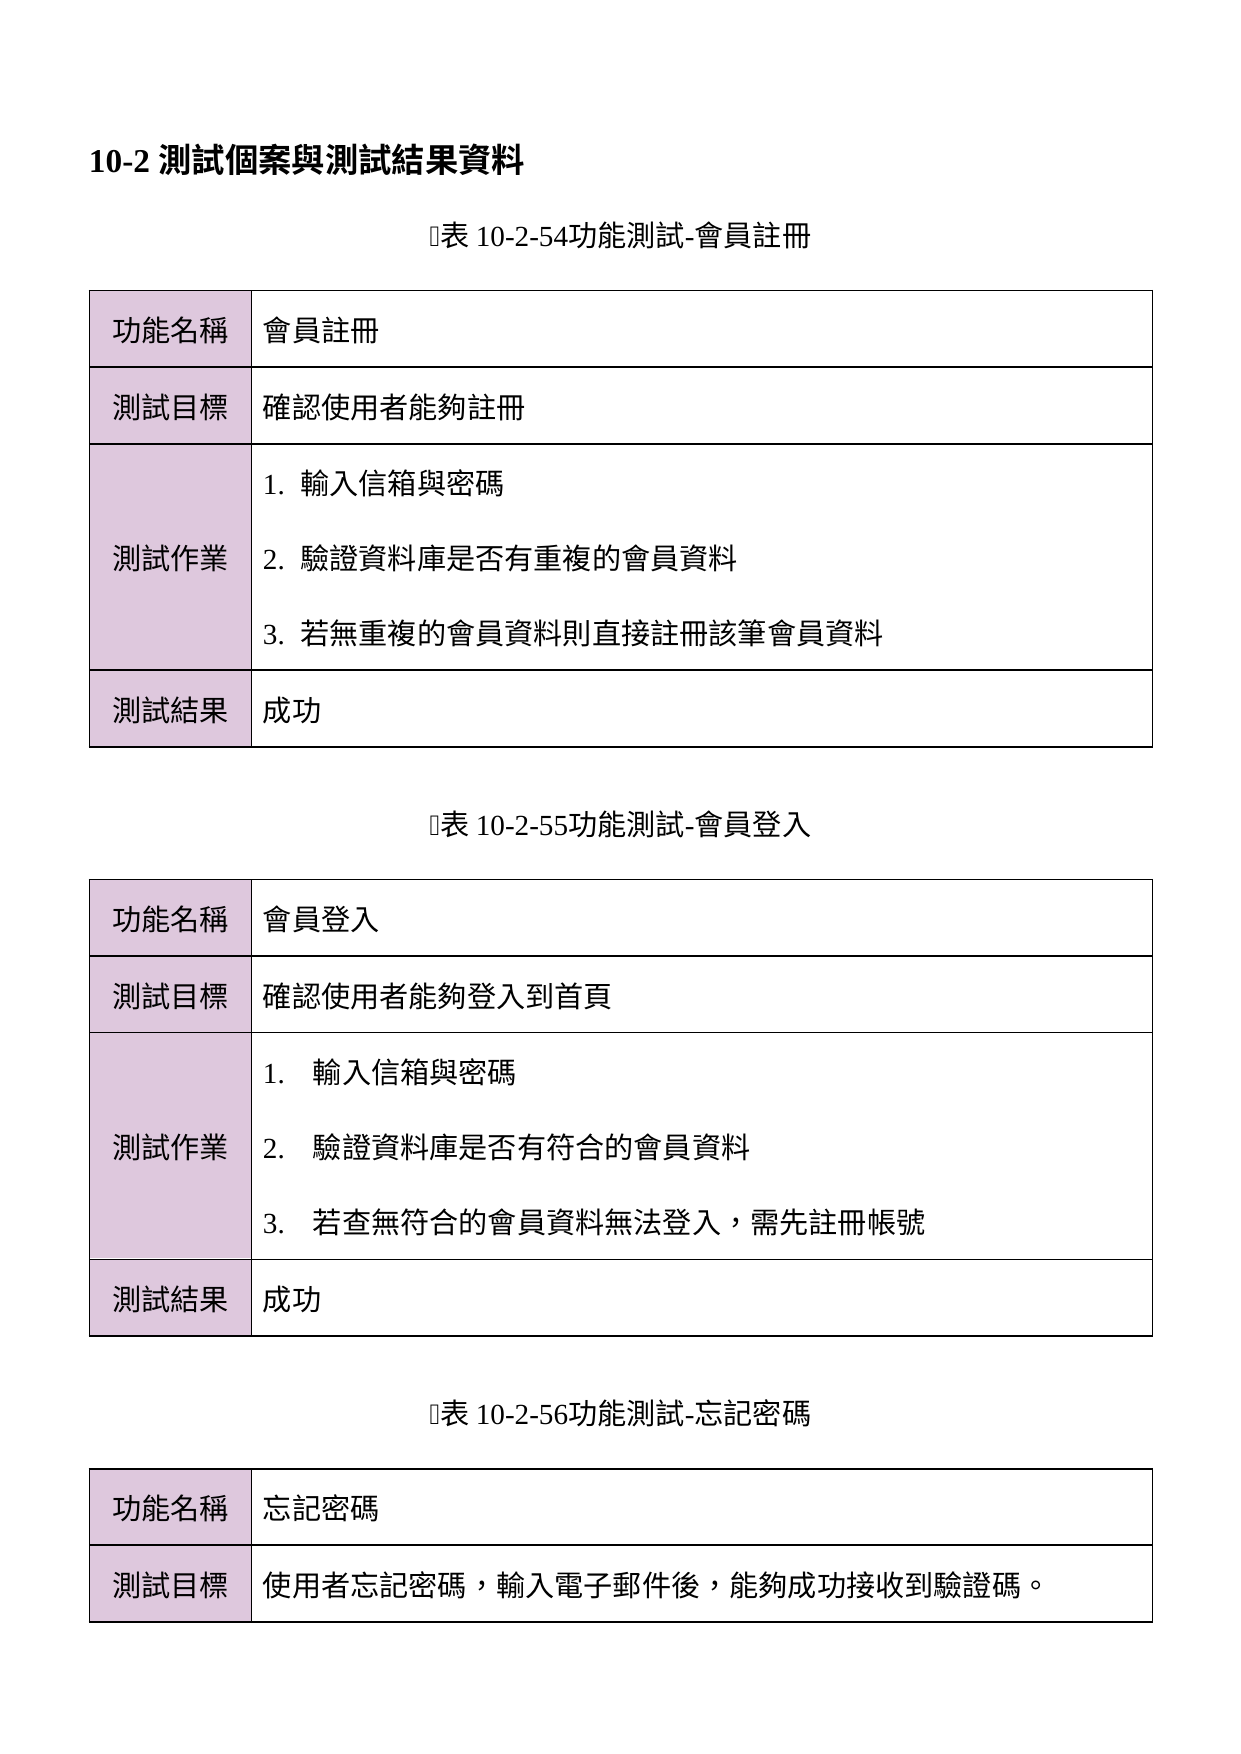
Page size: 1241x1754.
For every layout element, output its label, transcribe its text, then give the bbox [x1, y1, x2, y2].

table_cell 測試作業 [90, 445, 251, 669]
table_cell 成功 [252, 671, 1152, 746]
table_header 忘記密碼 [252, 1470, 1152, 1544]
table_cell 成功 [252, 1260, 1152, 1335]
table_header 功能名稱 [90, 880, 251, 955]
table_cell 測試目標 [90, 368, 251, 443]
table_header 功能名稱 [90, 1470, 251, 1544]
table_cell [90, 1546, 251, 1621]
table_header 功能名稱 [90, 291, 251, 366]
table_header 會員註冊 [252, 291, 1152, 366]
table_cell 測試結果 [90, 1260, 251, 1335]
table_cell 確認使用者能夠登入到首頁 [252, 957, 1152, 1032]
table_cell 測試結果 [90, 671, 251, 746]
subtitle 測試個案與測試結果資料 [89, 121, 1152, 196]
table_cell 測試作業 [90, 1033, 251, 1258]
table_header 會員登入 [252, 880, 1152, 955]
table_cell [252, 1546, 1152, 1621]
table_cell 輸入信箱與密碼 驗證資料庫是否有重複的會員資料 若無重複的會員資料則直接註冊該筆會員資料 [252, 445, 1152, 669]
table_cell 確認使用者能夠註冊 [252, 368, 1152, 443]
table_cell 輸入信箱與密碼 驗證資料庫是否有符合的會員資料 若查無符合的會員資料無法登入，需先註冊帳號 [252, 1033, 1152, 1258]
table_cell 測試目標 [90, 957, 251, 1032]
